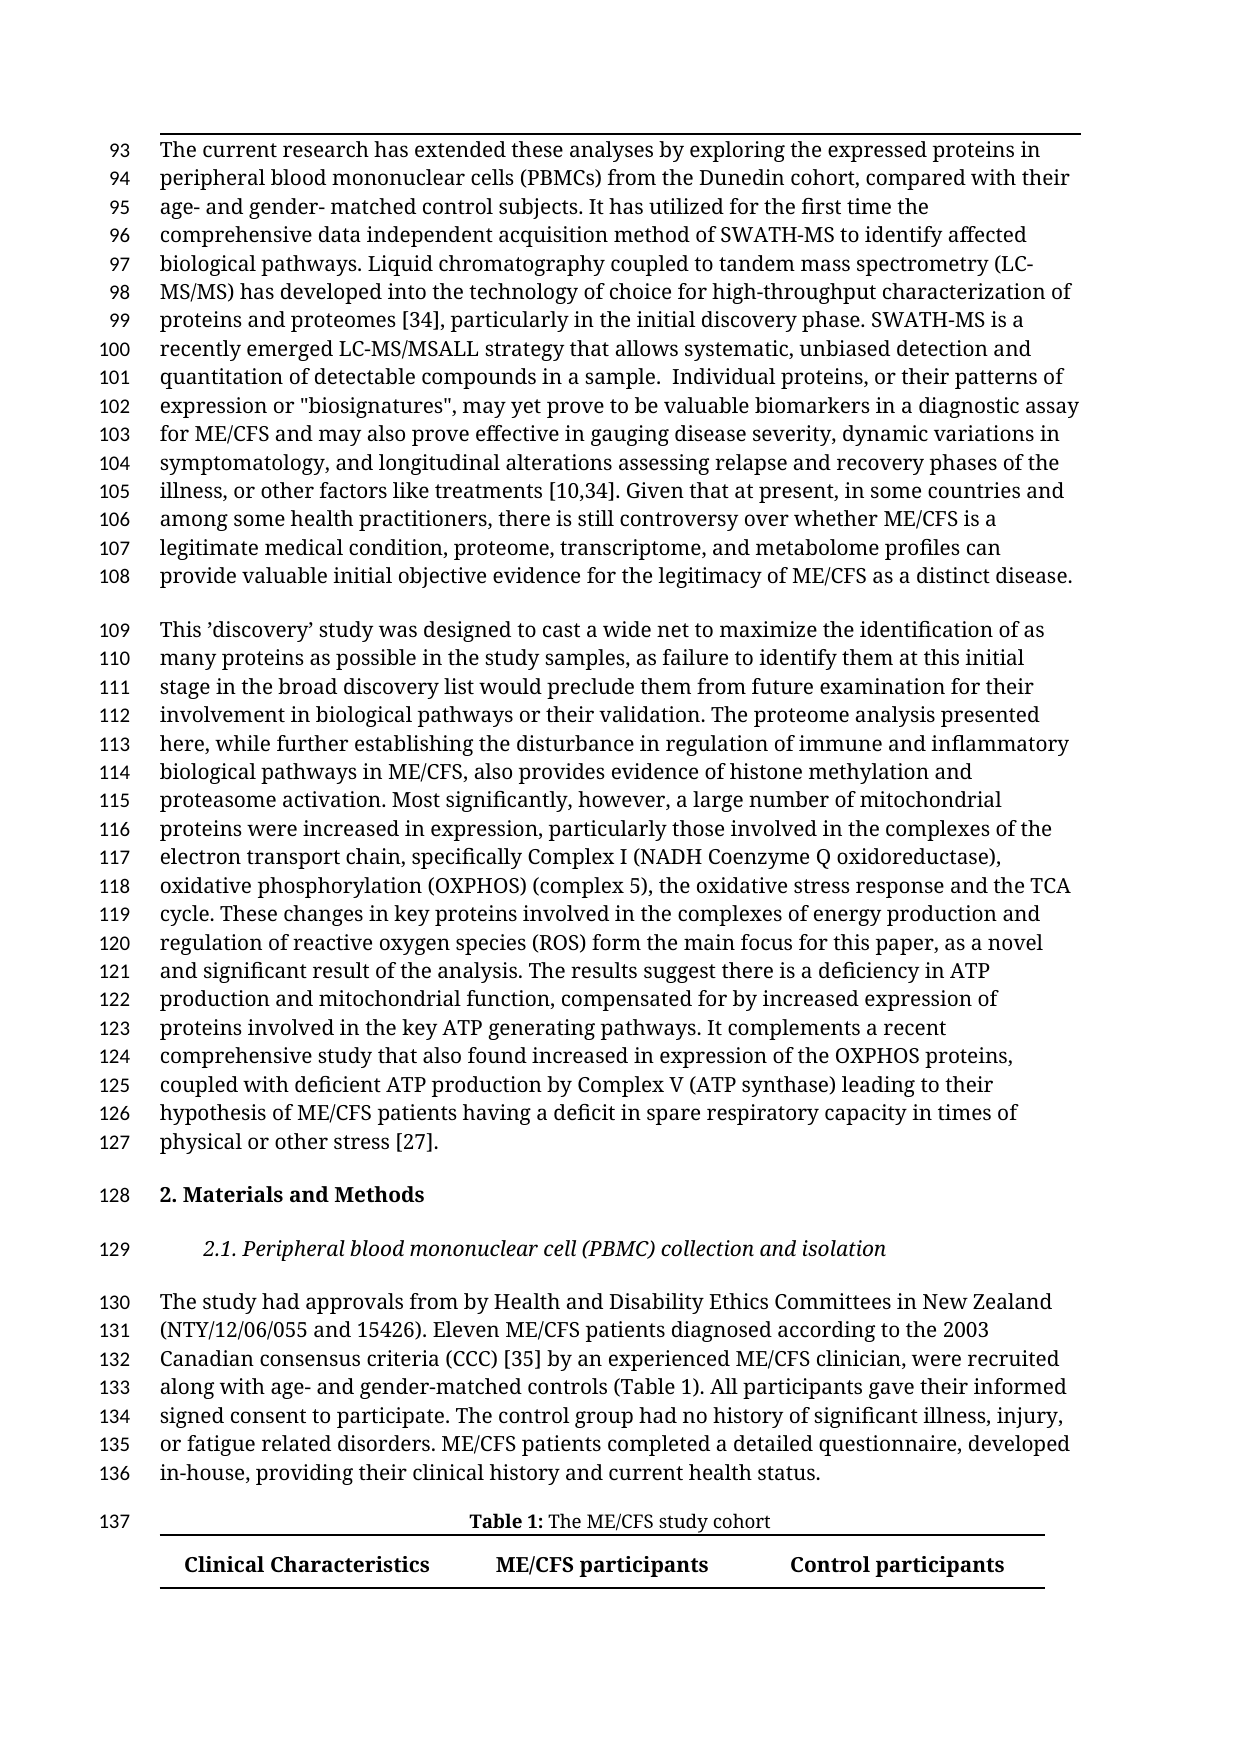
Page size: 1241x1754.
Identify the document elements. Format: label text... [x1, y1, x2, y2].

table_header Control participants [750, 1536, 1045, 1587]
text Table 1: The ME/CFS study cohort [159, 1499, 1081, 1534]
subtitle This ’discovery’ study was designed to cast a wide net to maximize the identification of as many proteins as possible in the study samples, as failure to identify them at this initial stage in the broad discovery list would preclude them from future examination for their involvement in biological pathways or their validation. The proteome analysis presented here, while further establishing the disturbance in regulation of immune and inflammatory biological pathways in ME/CFS, also provides evidence of histone methylation and proteasome activation. Most significantly, however, a large number of mitochondrial proteins were increased in expression, particularly those involved in the complexes of the electron transport chain, specifically Complex I (NADH Coenzyme Q oxidoreductase), oxidative phosphorylation (OXPHOS) (complex 5), the oxidative stress response and the TCA cycle. These changes in key proteins involved in the complexes of energy production and regulation of reactive oxygen species (ROS) form the main focus for this paper, as a novel and significant result of the analysis. The results suggest there is a deficiency in ATP production and mitochondrial function, compensated for by increased expression of proteins involved in the key ATP generating pathways. It complements a recent comprehensive study that also found increased in expression of the OXPHOS proteins, coupled with deficient ATP production by Complex V (ATP synthase) leading to their hypothesis of ME/CFS patients having a deficit in spare respiratory capacity in times of physical or other stress [27]. [159, 615, 1081, 1155]
table_header Clinical Characteristics [160, 1536, 454, 1587]
subtitle The current research has extended these analyses by exploring the expressed proteins in peripheral blood mononuclear cells (PBMCs) from the Dunedin cohort, compared with their age- and gender- matched control subjects. It has utilized for the first time the comprehensive data independent acquisition method of SWATH-MS to identify affected biological pathways. Liquid chromatography coupled to tandem mass spectrometry (LC-MS/MS) has developed into the technology of choice for high-throughput characterization of proteins and proteomes [34], particularly in the initial discovery phase. SWATH-MS is a recently emerged LC-MS/MSALL strategy that allows systematic, unbiased detection and quantitation of detectable compounds in a sample. Individual proteins, or their patterns of expression or "biosignatures", may yet prove to be valuable biomarkers in a diagnostic assay for ME/CFS and may also prove effective in gauging disease severity, dynamic variations in symptomatology, and longitudinal alterations assessing relapse and recovery phases of the illness, or other factors like treatments [10,34]. Given that at present, in some countries and among some health practitioners, there is still controversy over whether ME/CFS is a legitimate medical condition, proteome, transcriptome, and metabolome profiles can provide valuable initial objective evidence for the legitimacy of ME/CFS as a distinct disease. [159, 135, 1081, 590]
table_header ME/CFS participants [455, 1536, 750, 1587]
subtitle The study had approvals from by Health and Disability Ethics Committees in New Zealand (NTY/12/06/055 and 15426). Eleven ME/CFS patients diagnosed according to the 2003 Canadian consensus criteria (CCC) [35] by an experienced ME/CFS clinician, were recruited along with age- and gender-matched controls (Table 1). All participants gave their informed signed consent to participate. The control group had no history of significant illness, injury, or fatigue related disorders. ME/CFS patients completed a detailed questionnaire, developed in-house, providing their clinical history and current health status. [159, 1287, 1081, 1486]
subtitle 2.1. Peripheral blood mononuclear cell (PBMC) collection and isolation [159, 1234, 1081, 1262]
subtitle 2. Materials and Methods [159, 1180, 1081, 1209]
